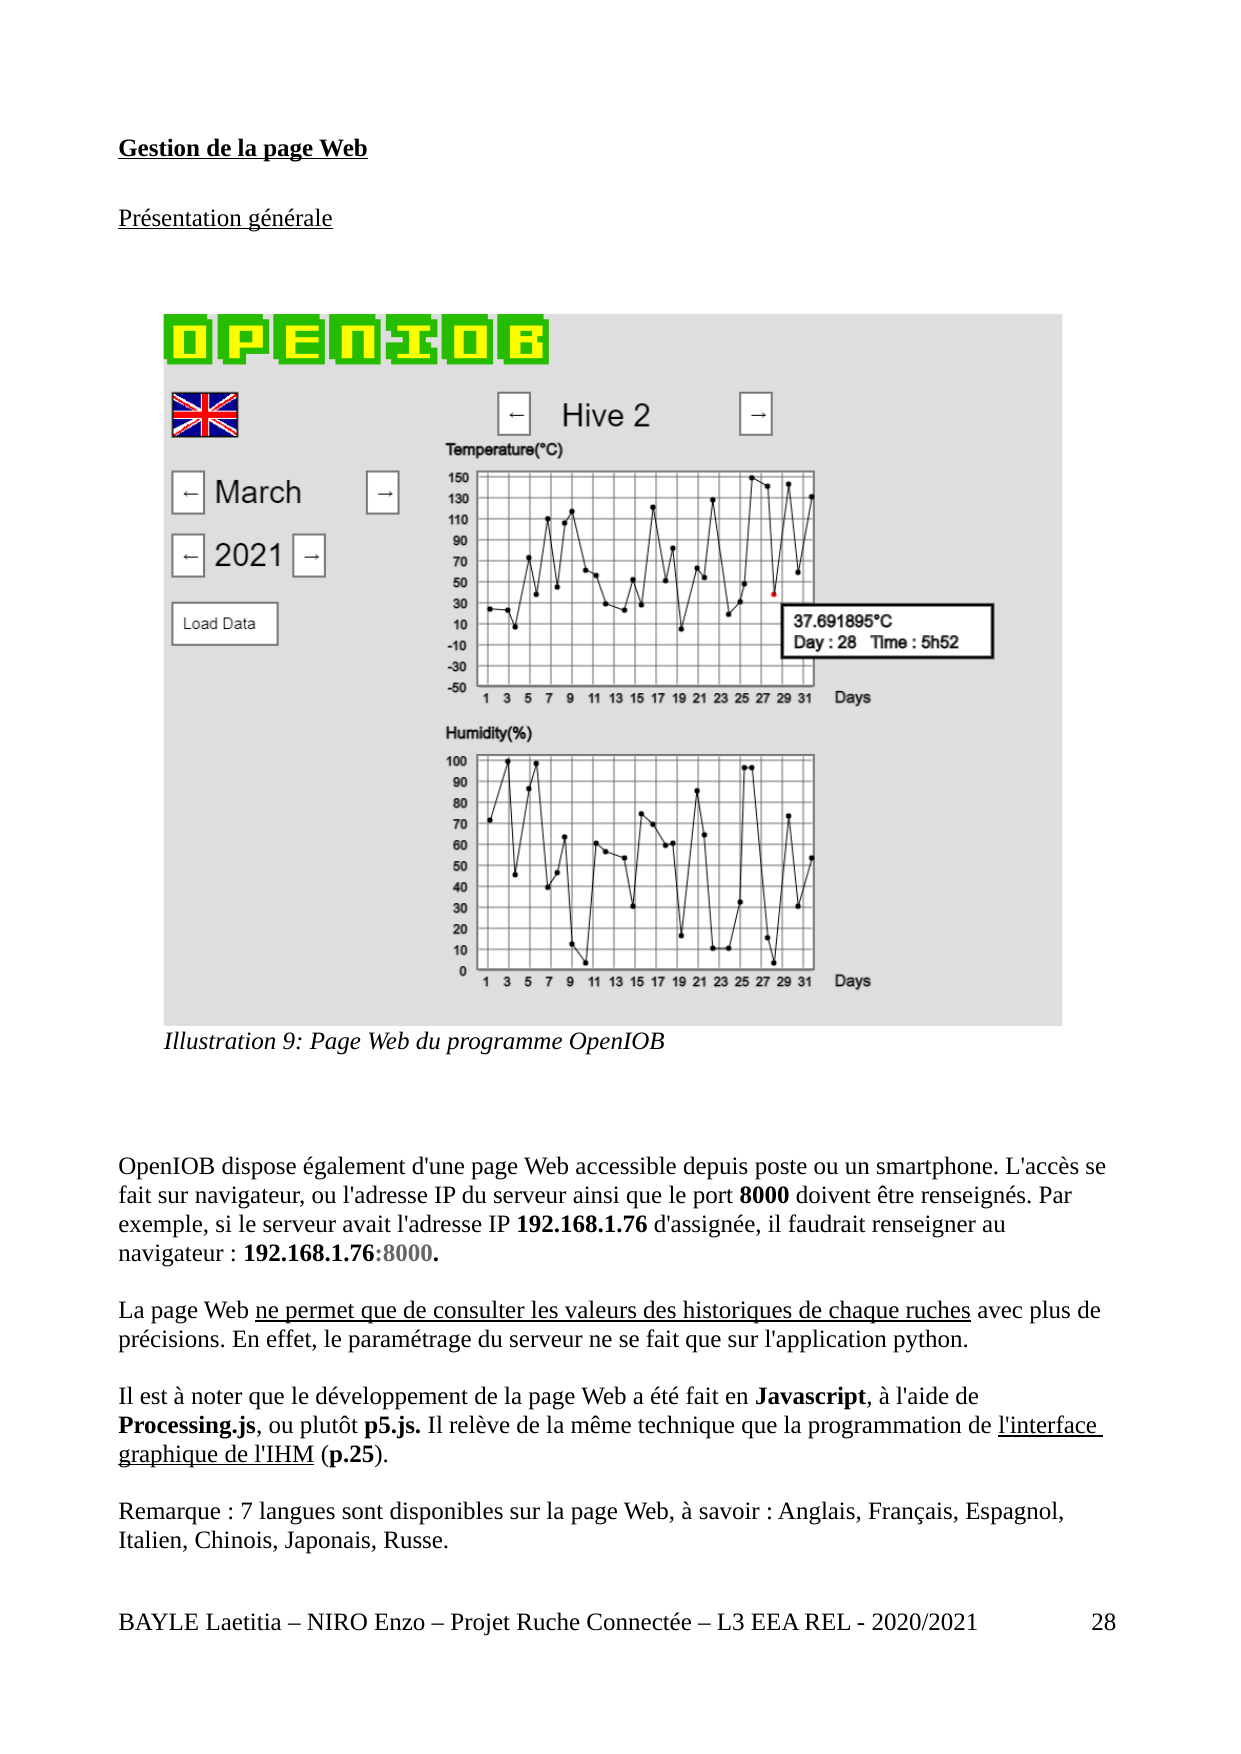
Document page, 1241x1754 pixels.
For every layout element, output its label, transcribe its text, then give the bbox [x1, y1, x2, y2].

text Remarque : 7 langues sont disponibles sur la page Web, à savoir : Anglais, Français, Espagnol, Italien, Chinois, Japonais, Russe. [118, 1496, 1122, 1554]
text OpenIOB dispose également d'une page Web accessible depuis poste ou un smartphone. L'accès se fait sur navigateur, ou l'adresse IP du serveur ainsi que le port 8000 doivent être renseignés. Par exemple, si le serveur avait l'adresse IP 192.168.1.76 d'assignée, il faudrait renseigner au [118, 1151, 1122, 1238]
text navigateur : 192.168.1.76:8000. [118, 1238, 1122, 1266]
subtitle Gestion de la page Web [118, 133, 1122, 161]
text Présentation générale [118, 203, 1122, 231]
text La page Web ne permet que de consulter les valeurs des historiques de chaque ruches avec plus de précisions. En effet, le paramétrage du serveur ne se fait que sur l'application python. [118, 1295, 1122, 1353]
text Il est à noter que le développement de la page Web a été fait en Javascript, à l'aide de Processing.js, ou plutôt p5.js. Il relève de la même technique que la programmation de l'interface graphique de l'IHM (p.25). [118, 1381, 1122, 1468]
picture [163, 313, 1063, 1026]
